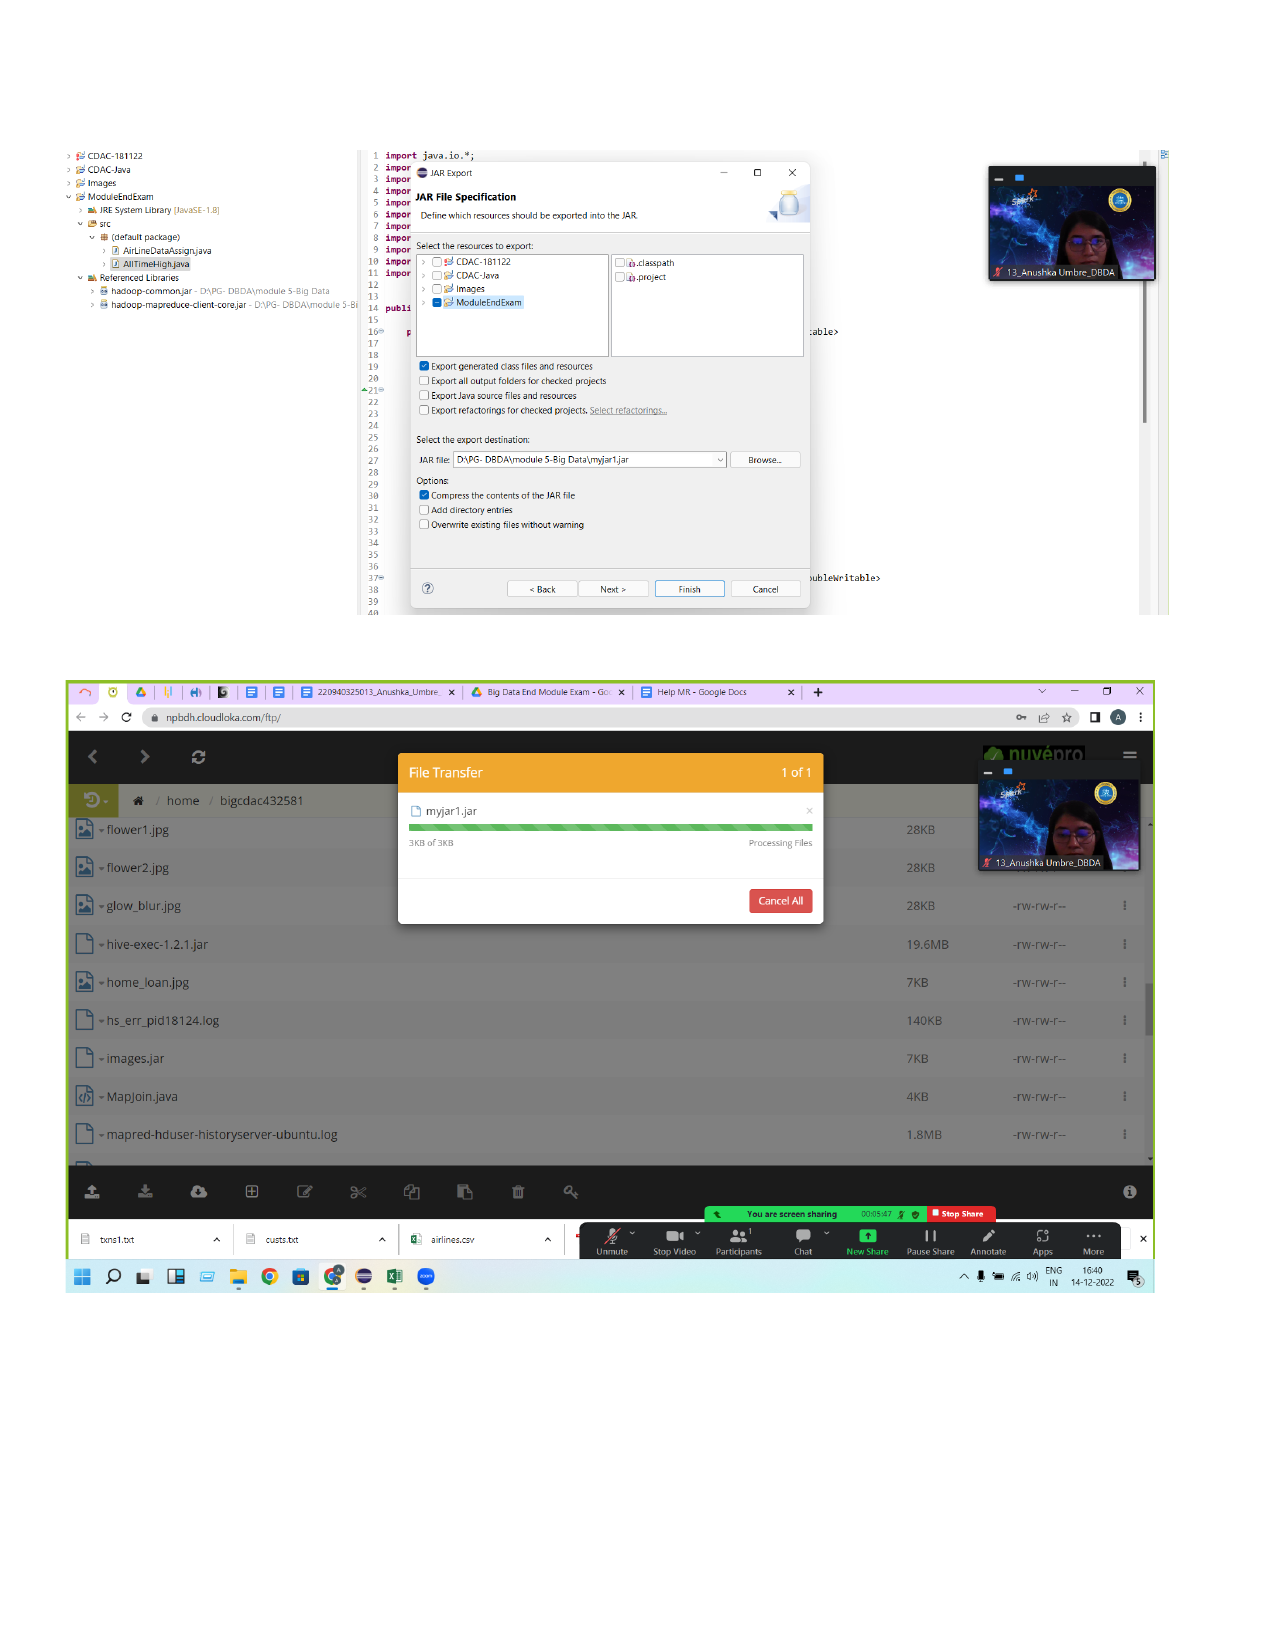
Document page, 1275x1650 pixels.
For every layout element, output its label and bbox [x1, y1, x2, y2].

picture [65, 150, 1169, 615]
picture [65, 680, 1155, 1293]
